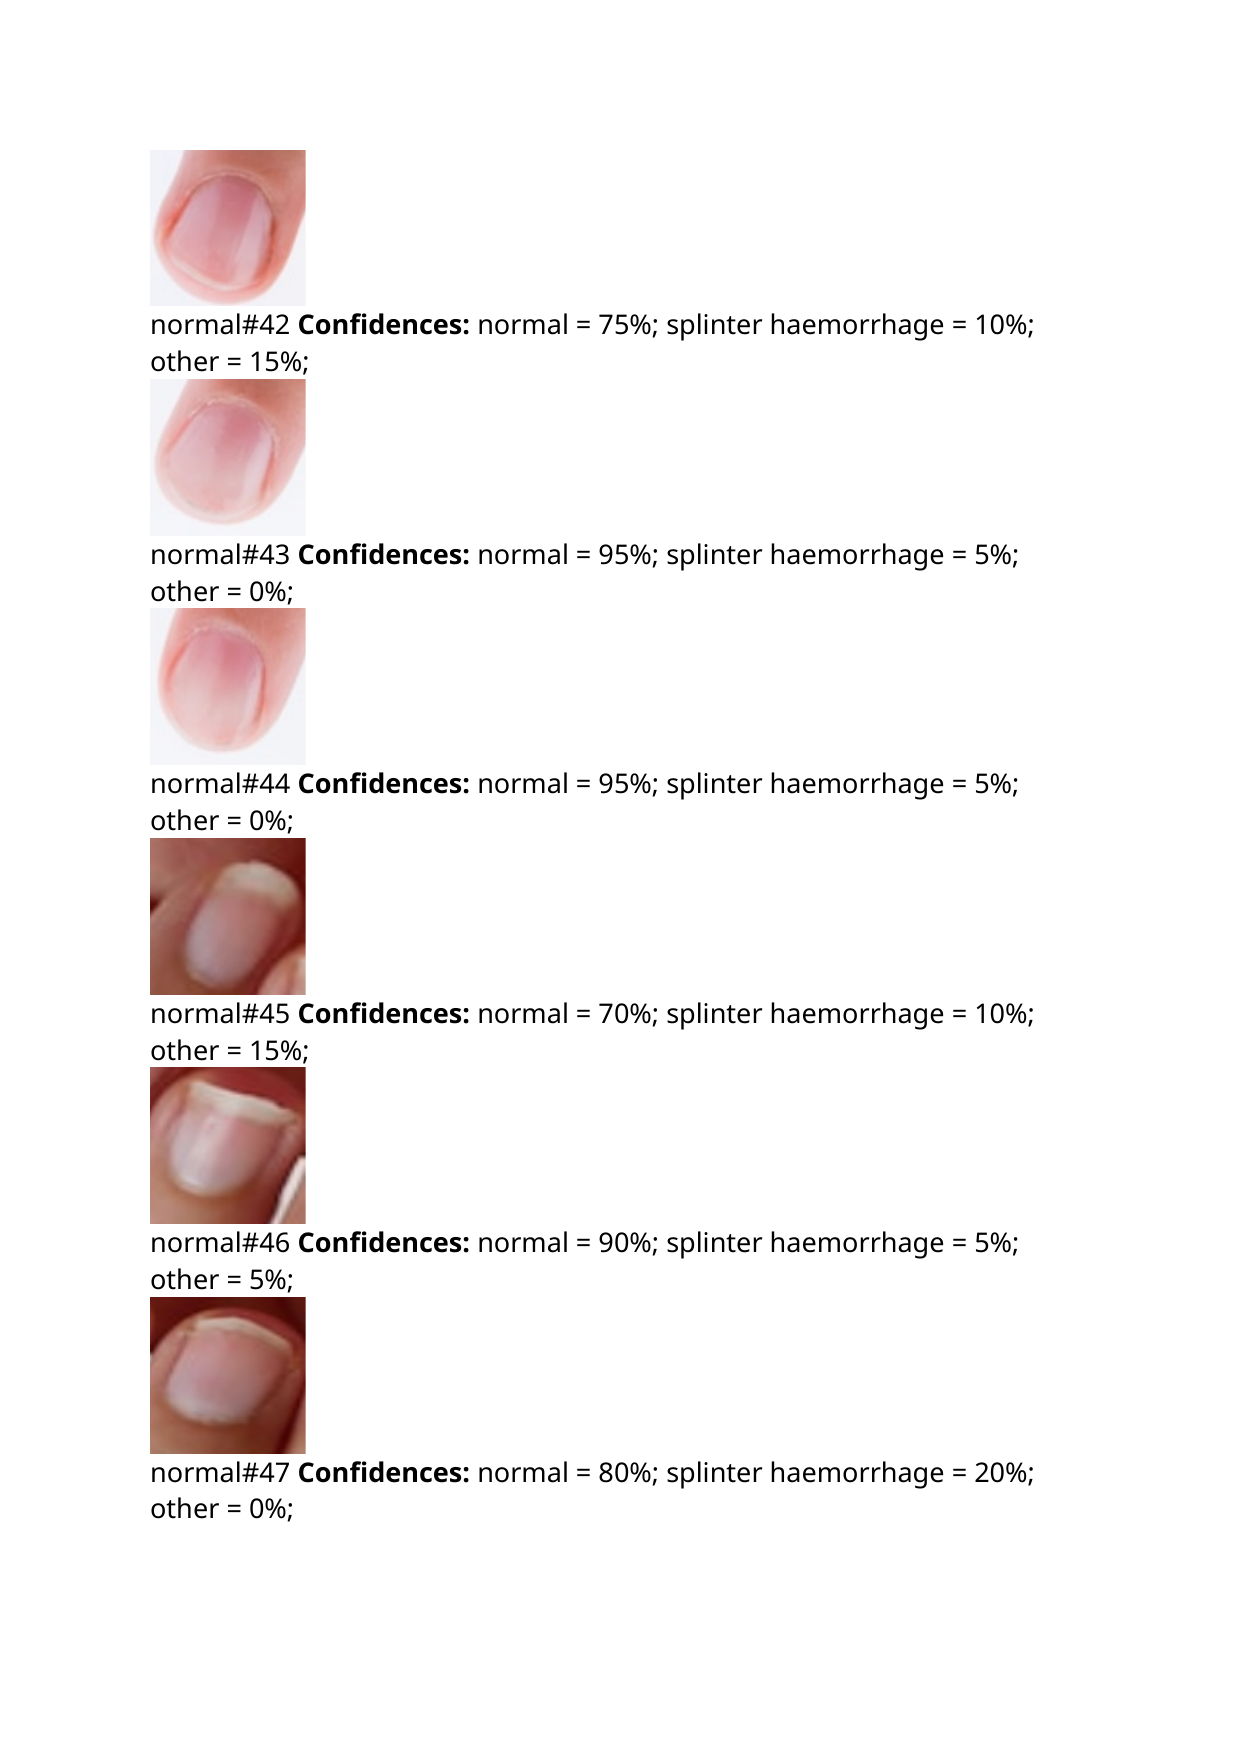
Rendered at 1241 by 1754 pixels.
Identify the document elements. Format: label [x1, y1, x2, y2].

text [150, 150, 1090, 1527]
picture [150, 1297, 306, 1454]
picture [150, 1067, 306, 1224]
picture [150, 608, 306, 765]
picture [150, 379, 306, 536]
picture [150, 150, 306, 306]
picture [150, 838, 306, 995]
